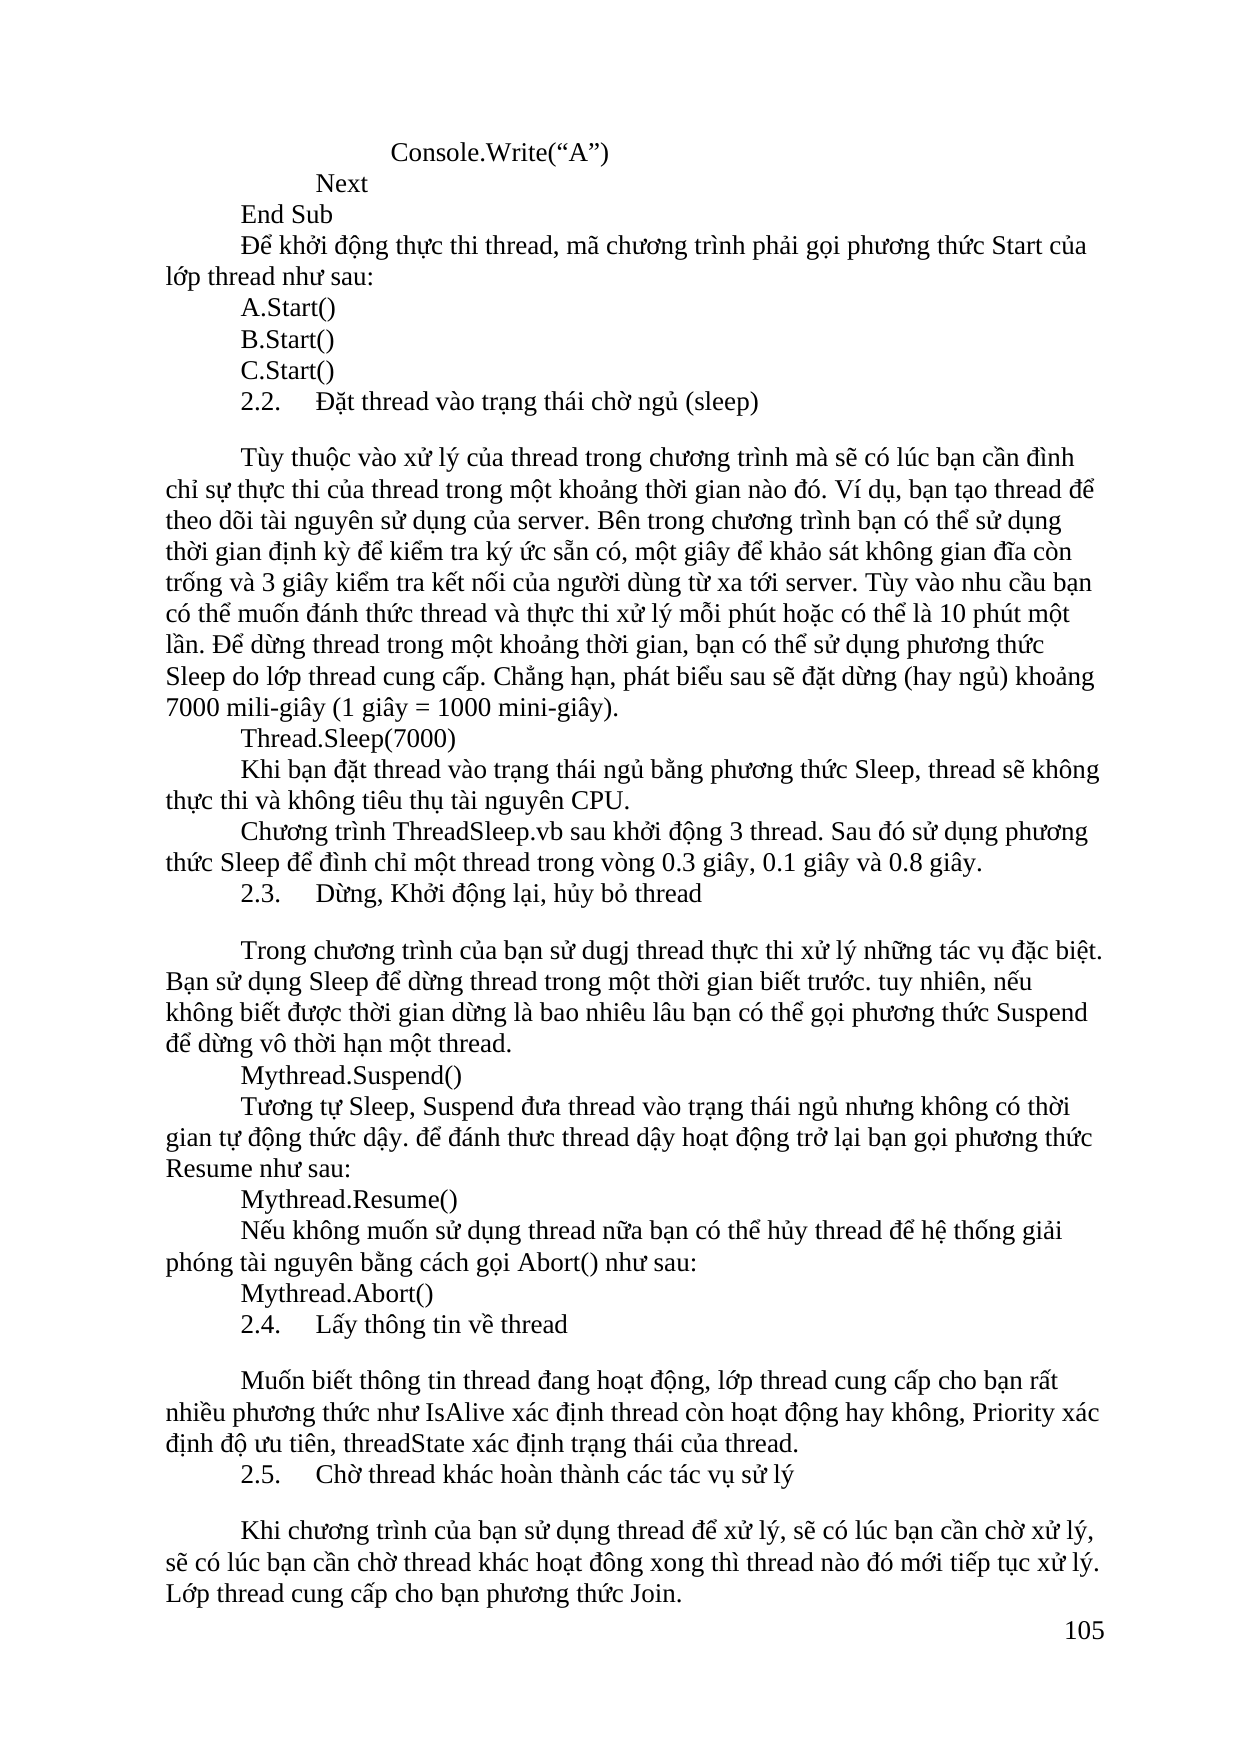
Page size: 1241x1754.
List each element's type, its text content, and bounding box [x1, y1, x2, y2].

list Chờ thread khác hoàn thành các tác vụ sử lý [240, 1458, 1104, 1489]
text End Sub [165, 198, 1104, 229]
list Dừng, Khởi động lại, hủy bỏ thread [240, 878, 1104, 909]
text Mythread.Suspend() [165, 1059, 1104, 1090]
list Đặt thread vào trạng thái chờ ngủ (sleep) [240, 385, 1104, 416]
text Để khởi động thực thi thread, mã chương trình phải gọi phương thức Start của lớp thread như sau: [165, 229, 1104, 292]
text Trong chương trình của bạn sử dugj thread thực thi xử lý những tác vụ đặc biệt. Bạn sử dụng Sleep để dừng thread trong một thời gian biết trước. tuy nhiên, nếu không biết được thời gian dừng là bao nhiêu lâu bạn có thể gọi phương thức Suspend để dừng vô thời hạn một thread. [165, 934, 1104, 1059]
text Mythread.Abort() [165, 1277, 1104, 1308]
text Nếu không muốn sử dụng thread nữa bạn có thể hủy thread để hệ thống giải phóng tài nguyên bằng cách gọi Abort() như sau: [165, 1214, 1104, 1277]
text Tùy thuộc vào xử lý của thread trong chương trình mà sẽ có lúc bạn cần đình chỉ sự thực thi của thread trong một khoảng thời gian nào đó. Ví dụ, bạn tạo thread để theo dõi tài nguyên sử dụng của server. Bên trong chương trình bạn có thể sử dụng thời gian định kỳ để kiểm tra ký ức sẵn có, một giây để khảo sát không gian đĩa còn trống và 3 giây kiểm tra kết nối của người dùng từ xa tới server. Tùy vào nhu cầu bạn có thể muốn đánh thức thread và thực thi xử lý mỗi phút hoặc có thể là 10 phút một lần. Để dừng thread trong một khoảng thời gian, bạn có thể sử dụng phương thức Sleep do lớp thread cung cấp. Chẳng hạn, phát biểu sau sẽ đặt dừng (hay ngủ) khoảng 7000 mili-giây (1 giây = 1000 mini-giây). [165, 442, 1104, 722]
text Console.Write(“A”) [165, 136, 1104, 167]
text B.Start() [165, 323, 1104, 354]
text Khi bạn đặt thread vào trạng thái ngủ bằng phương thức Sleep, thread sẽ không thực thi và không tiêu thụ tài nguyên CPU. [165, 753, 1104, 815]
text Tương tự Sleep, Suspend đưa thread vào trạng thái ngủ nhưng không có thời gian tự động thức dậy. để đánh thưc thread dậy hoạt động trở lại bạn gọi phương thức Resume như sau: [165, 1090, 1104, 1183]
text Thread.Sleep(7000) [165, 722, 1104, 753]
text Chương trình ThreadSleep.vb sau khởi động 3 thread. Sau đó sử dụng phương thức Sleep để đình chỉ một thread trong vòng 0.3 giây, 0.1 giây và 0.8 giây. [165, 815, 1104, 878]
text Next [165, 167, 1104, 198]
text A.Start() [165, 292, 1104, 323]
text Mythread.Resume() [165, 1183, 1104, 1214]
text C.Start() [165, 354, 1104, 385]
text Khi chương trình của bạn sử dụng thread để xử lý, sẽ có lúc bạn cần chờ xử lý, sẽ có lúc bạn cần chờ thread khác hoạt đông xong thì thread nào đó mới tiếp tục xử lý. Lớp thread cung cấp cho bạn phương thức Join. [165, 1514, 1104, 1608]
text Muốn biết thông tin thread đang hoạt động, lớp thread cung cấp cho bạn rất nhiều phương thức như IsAlive xác định thread còn hoạt động hay không, Priority xác định độ ưu tiên, threadState xác định trạng thái của thread. [165, 1364, 1104, 1458]
list Lấy thông tin về thread [240, 1308, 1104, 1339]
